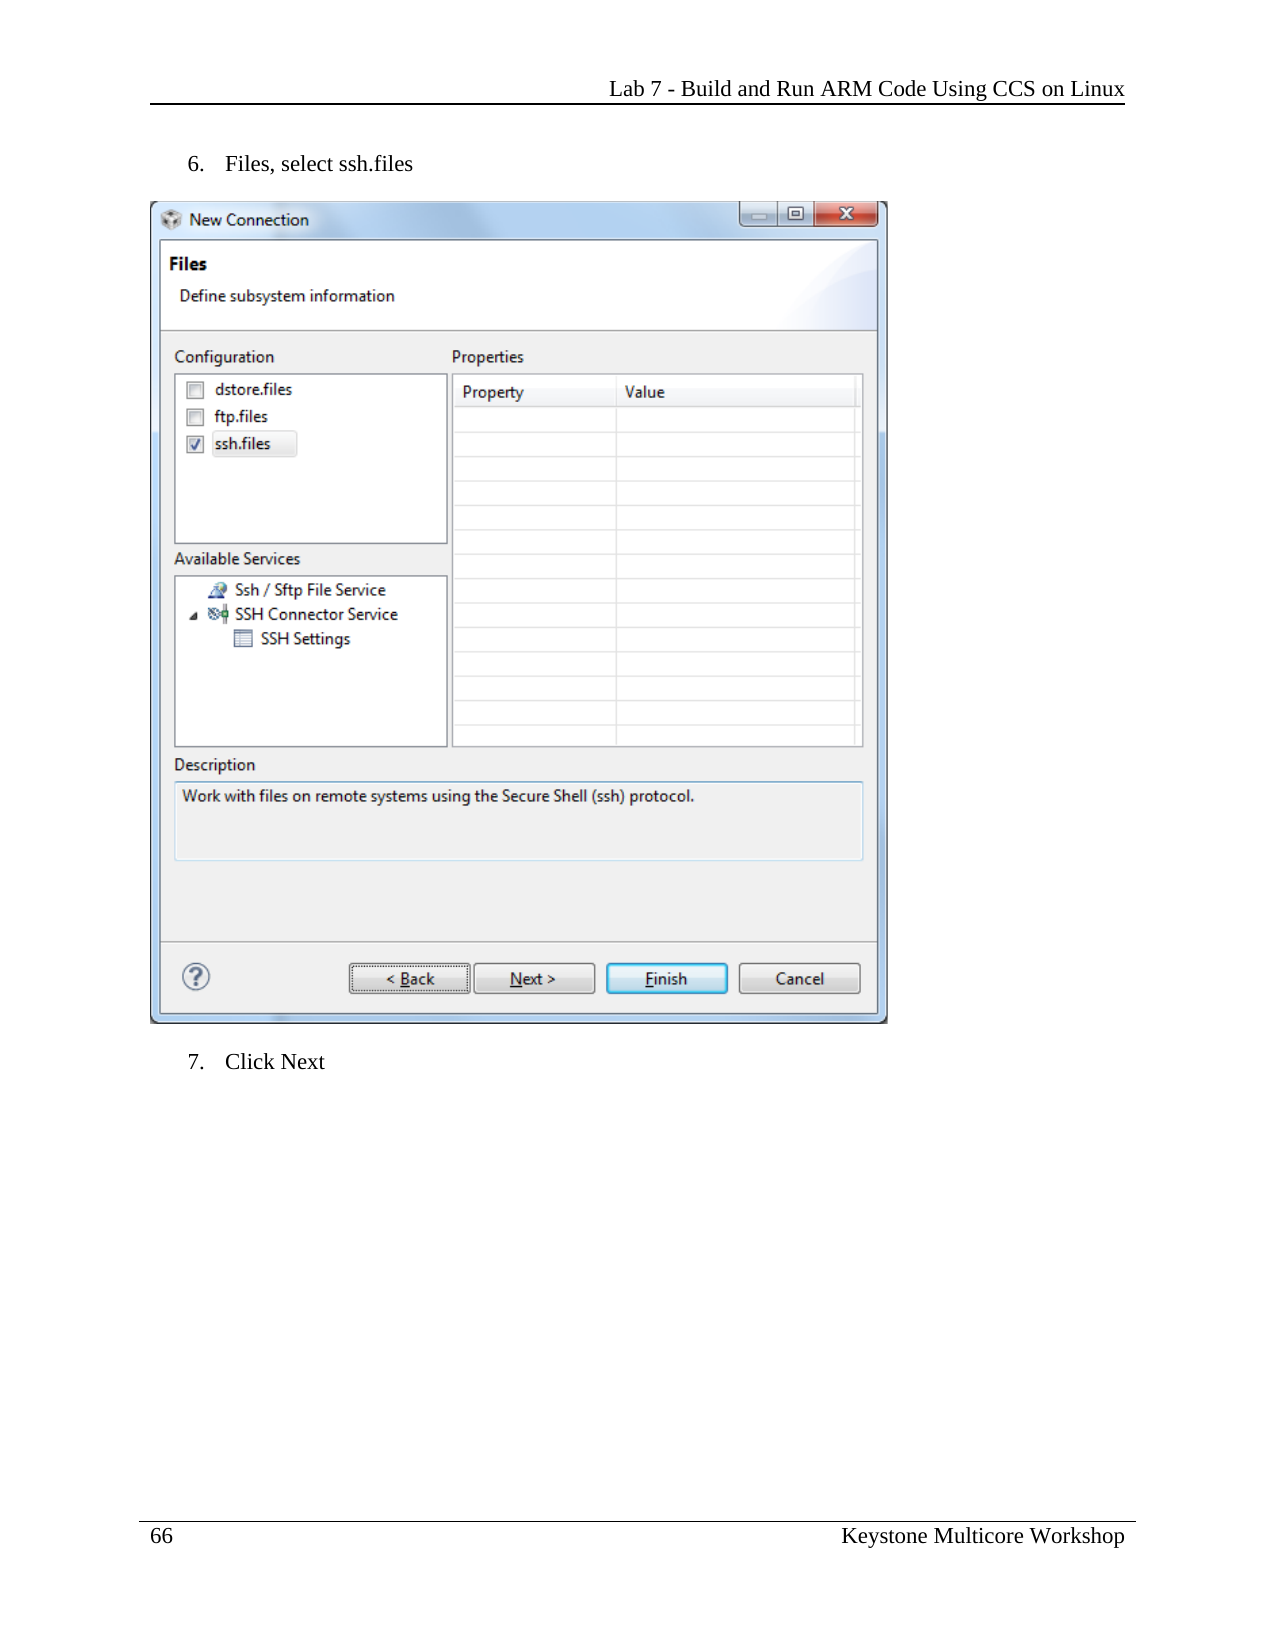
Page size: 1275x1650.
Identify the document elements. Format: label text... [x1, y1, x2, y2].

picture [150, 201, 888, 1024]
list Files, select ssh.files [187, 150, 1125, 176]
list Click Next [187, 1048, 1125, 1075]
